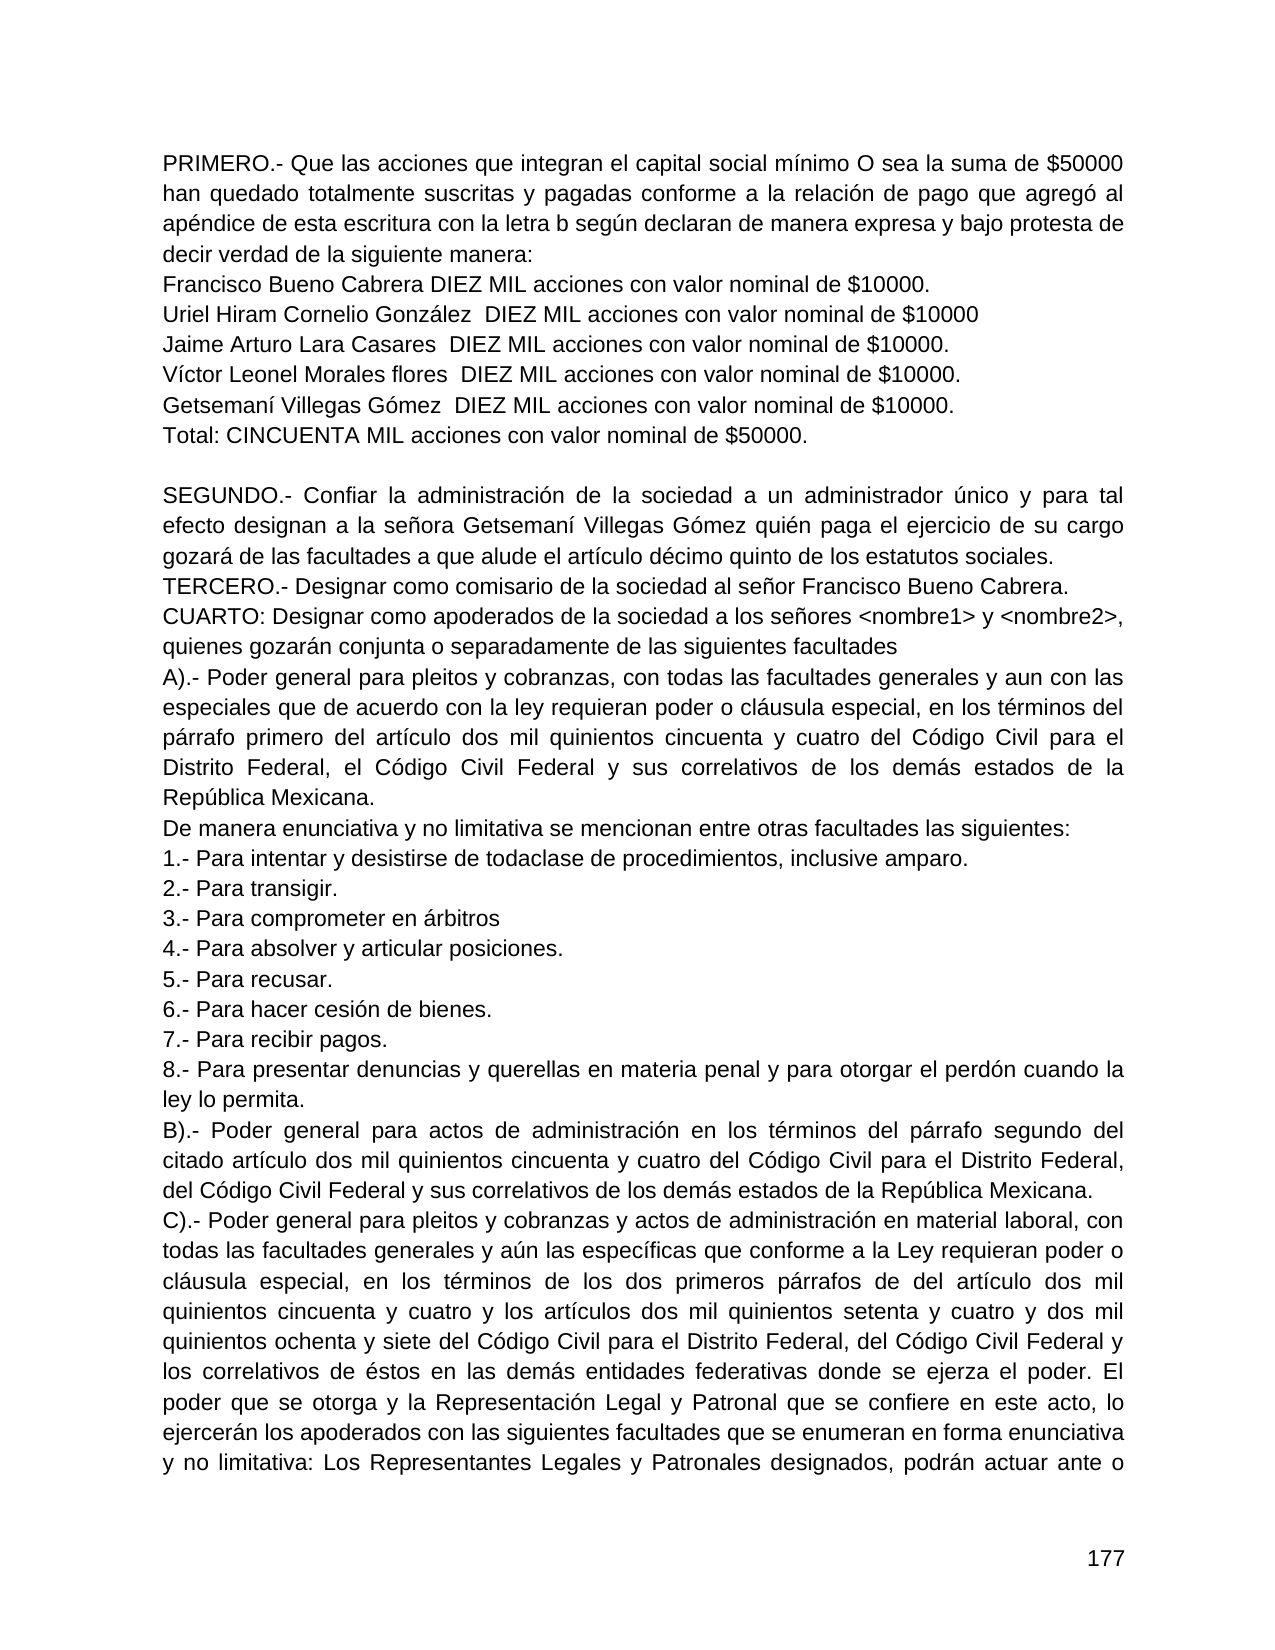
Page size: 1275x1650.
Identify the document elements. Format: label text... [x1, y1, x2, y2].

text De manera enunciativa y no limitativa se mencionan entre otras facultades las siguientes: [162, 814, 1125, 841]
text Uriel Hiram Cornelio González DIEZ MIL acciones con valor nominal de $10000 [162, 301, 1125, 327]
text 6.- Para hacer cesión de bienes. [162, 996, 1125, 1022]
text B).- Poder general para actos de administración en los términos del párrafo segundo del citado artículo dos mil quinientos cincuenta y cuatro del Código Civil para el Distrito Federal, del Código Civil Federal y sus correlativos de los demás estados de la República Mexicana. [162, 1117, 1125, 1203]
text PRIMERO.- Que las acciones que integran el capital social mínimo O sea la suma de $50000 han quedado totalmente suscritas y pagadas conforme a la relación de pago que agregó al apéndice de esta escritura con la letra b según declaran de manera expresa y bajo protesta de decir verdad de la siguiente manera: [162, 150, 1125, 267]
text 7.- Para recibir pagos. [162, 1026, 1125, 1052]
text Total: CINCUENTA MIL acciones con valor nominal de $50000. [162, 422, 1125, 448]
text 4.- Para absolver y articular posiciones. [162, 935, 1125, 962]
text SEGUNDO.- Confiar la administración de la sociedad a un administrador único y para tal efecto designan a la señora Getsemaní Villegas Gómez quién paga el ejercicio de su cargo gozará de las facultades a que alude el artículo décimo quinto de los estatutos sociales. [162, 482, 1125, 569]
text A).- Poder general para pleitos y cobranzas, con todas las facultades generales y aun con las especiales que de acuerdo con la ley requieran poder o cláusula especial, en los términos del párrafo primero del artículo dos mil quinientos cincuenta y cuatro del Código Civil para el Distrito Federal, el Código Civil Federal y sus correlativos de los demás estados de la República Mexicana. [162, 663, 1125, 811]
text Getsemaní Villegas Gómez DIEZ MIL acciones con valor nominal de $10000. [162, 392, 1125, 418]
text 2.- Para transigir. [162, 875, 1125, 901]
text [162, 1207, 1125, 1475]
text 1.- Para intentar y desistirse de todaclase de procedimientos, inclusive amparo. [162, 845, 1125, 871]
text 3.- Para comprometer en árbitros [162, 905, 1125, 932]
text Francisco Bueno Cabrera DIEZ MIL acciones con valor nominal de $10000. [162, 271, 1125, 297]
text CUARTO: Designar como apoderados de la sociedad a los señores <nombre1> y <nombre2>, quienes gozarán conjunta o separadamente de las siguientes facultades [162, 603, 1125, 660]
text Jaime Arturo Lara Casares DIEZ MIL acciones con valor nominal de $10000. [162, 331, 1125, 358]
text 8.- Para presentar denuncias y querellas en materia penal y para otorgar el perdón cuando la ley lo permita. [162, 1056, 1125, 1113]
text TERCERO.- Designar como comisario de la sociedad al señor Francisco Bueno Cabrera. [162, 573, 1125, 599]
text Víctor Leonel Morales flores DIEZ MIL acciones con valor nominal de $10000. [162, 361, 1125, 388]
text 5.- Para recusar. [162, 966, 1125, 992]
